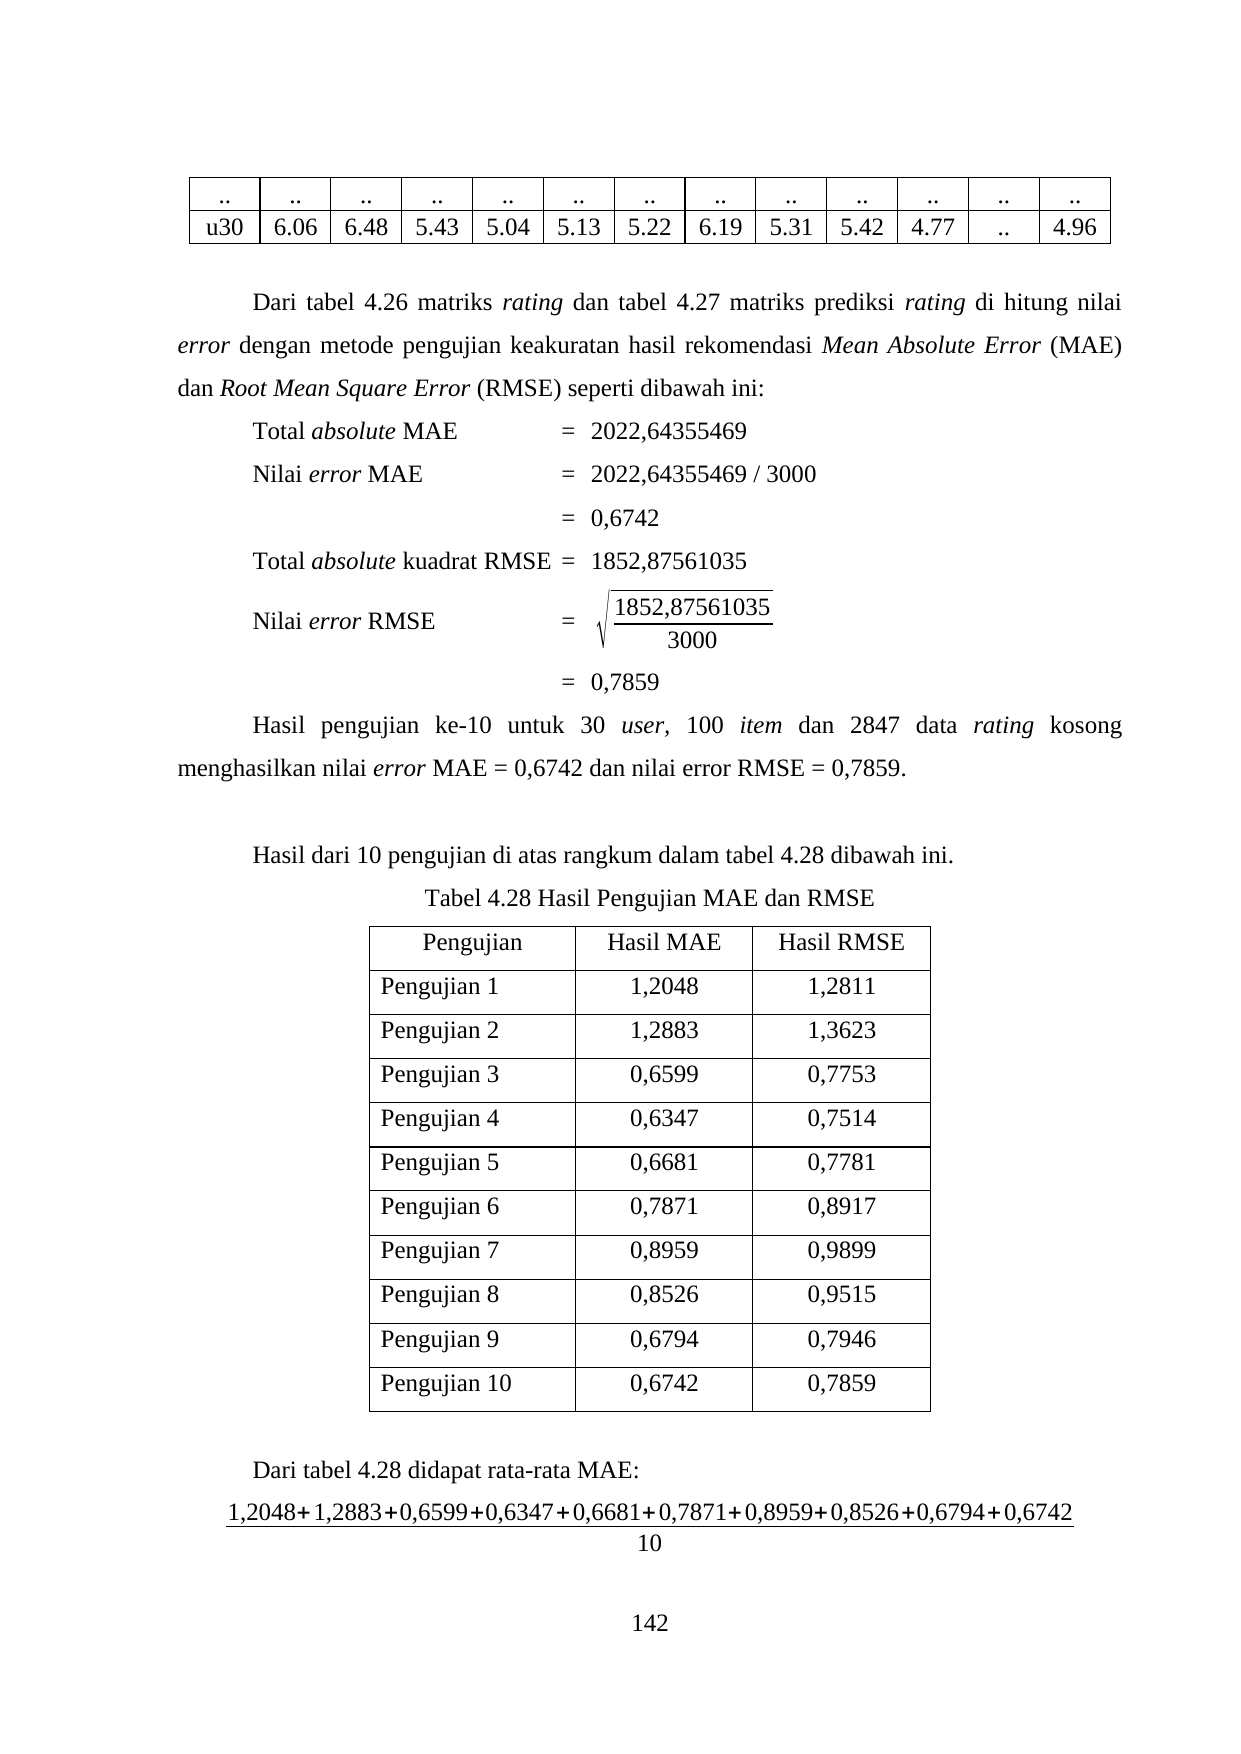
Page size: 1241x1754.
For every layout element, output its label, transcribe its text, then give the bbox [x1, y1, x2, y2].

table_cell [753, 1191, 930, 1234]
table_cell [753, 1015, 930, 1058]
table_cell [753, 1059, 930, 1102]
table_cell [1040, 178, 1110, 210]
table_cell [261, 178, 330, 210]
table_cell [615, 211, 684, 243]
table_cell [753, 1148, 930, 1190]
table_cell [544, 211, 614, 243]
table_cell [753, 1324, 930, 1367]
text = 0,6742 [177, 503, 1122, 531]
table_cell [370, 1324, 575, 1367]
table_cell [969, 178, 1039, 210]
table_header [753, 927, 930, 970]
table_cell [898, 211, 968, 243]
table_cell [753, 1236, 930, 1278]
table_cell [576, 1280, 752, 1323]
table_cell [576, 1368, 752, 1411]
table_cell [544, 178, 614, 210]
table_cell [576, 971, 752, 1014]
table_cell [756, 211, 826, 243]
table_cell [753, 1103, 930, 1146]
text Hasil dari 10 pengujian di atas rangkum dalam tabel 4.28 dibawah ini. [177, 840, 1122, 868]
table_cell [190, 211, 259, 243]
text Dari tabel 4.28 didapat rata-rata MAE: [177, 1455, 1122, 1484]
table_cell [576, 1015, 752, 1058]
text Tabel 4.28 Hasil Pengujian MAE dan RMSE [177, 883, 1122, 912]
text = 0,7859 [177, 667, 1122, 696]
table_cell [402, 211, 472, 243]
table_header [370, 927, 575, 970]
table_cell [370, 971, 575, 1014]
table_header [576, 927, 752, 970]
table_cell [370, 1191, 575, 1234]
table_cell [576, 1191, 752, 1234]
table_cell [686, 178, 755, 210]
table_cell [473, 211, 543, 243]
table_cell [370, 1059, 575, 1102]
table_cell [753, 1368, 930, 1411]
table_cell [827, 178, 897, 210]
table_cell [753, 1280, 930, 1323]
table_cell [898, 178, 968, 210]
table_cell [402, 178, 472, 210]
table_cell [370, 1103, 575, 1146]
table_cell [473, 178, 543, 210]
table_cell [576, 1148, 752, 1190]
text Hasil pengujian ke-10 untuk 30 user, 100 item dan 2847 data rating kosong menghasilkan nilai error MAE = 0,6742 dan nilai error RMSE = 0,7859. [177, 710, 1122, 782]
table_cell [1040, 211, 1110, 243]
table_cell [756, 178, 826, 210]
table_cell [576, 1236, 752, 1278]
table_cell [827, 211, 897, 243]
text Nilai error MAE = 2022,64355469 / 3000 [177, 459, 1122, 488]
text Total absolute MAE = 2022,64355469 [177, 416, 1122, 445]
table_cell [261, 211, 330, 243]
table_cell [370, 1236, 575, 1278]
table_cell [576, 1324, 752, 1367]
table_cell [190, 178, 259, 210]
text Nilai error RMSE = [177, 589, 1122, 653]
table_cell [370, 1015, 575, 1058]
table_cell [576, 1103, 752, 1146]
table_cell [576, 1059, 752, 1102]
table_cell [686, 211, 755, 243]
text Total absolute kuadrat RMSE = 1852,87561035 [177, 546, 1122, 574]
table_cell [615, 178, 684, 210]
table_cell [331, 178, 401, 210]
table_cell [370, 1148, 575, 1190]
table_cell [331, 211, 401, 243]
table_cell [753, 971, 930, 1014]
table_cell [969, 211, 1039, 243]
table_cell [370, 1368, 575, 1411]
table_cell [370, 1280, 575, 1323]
text Dari tabel 4.26 matriks rating dan tabel 4.27 matriks prediksi rating di hitung nilai error dengan metode pengujian keakuratan hasil rekomendasi Mean Absolute Error (MAE) dan Root Mean Square Error (RMSE) seperti dibawah ini: [177, 287, 1122, 402]
